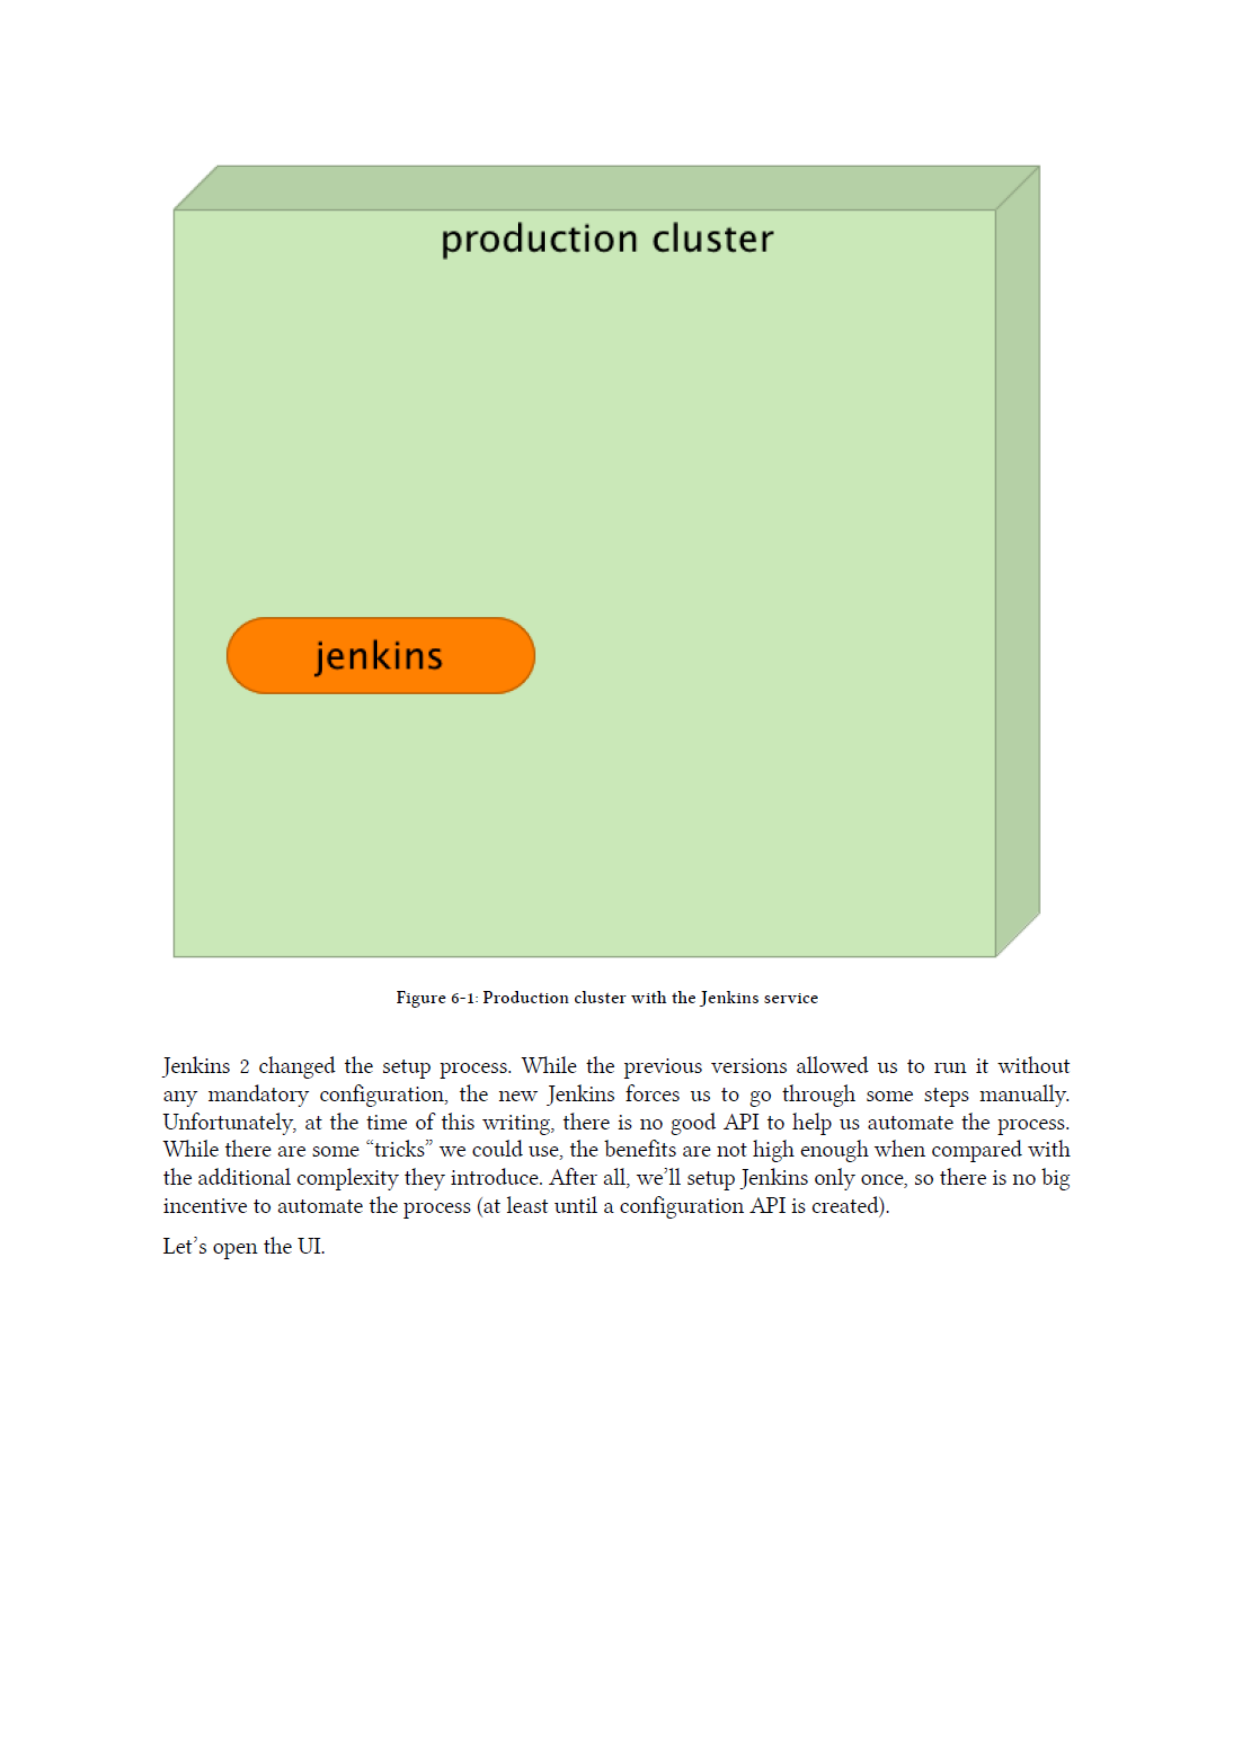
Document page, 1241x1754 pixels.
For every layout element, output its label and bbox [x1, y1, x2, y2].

picture [150, 150, 1091, 1019]
picture [150, 1037, 1091, 1274]
